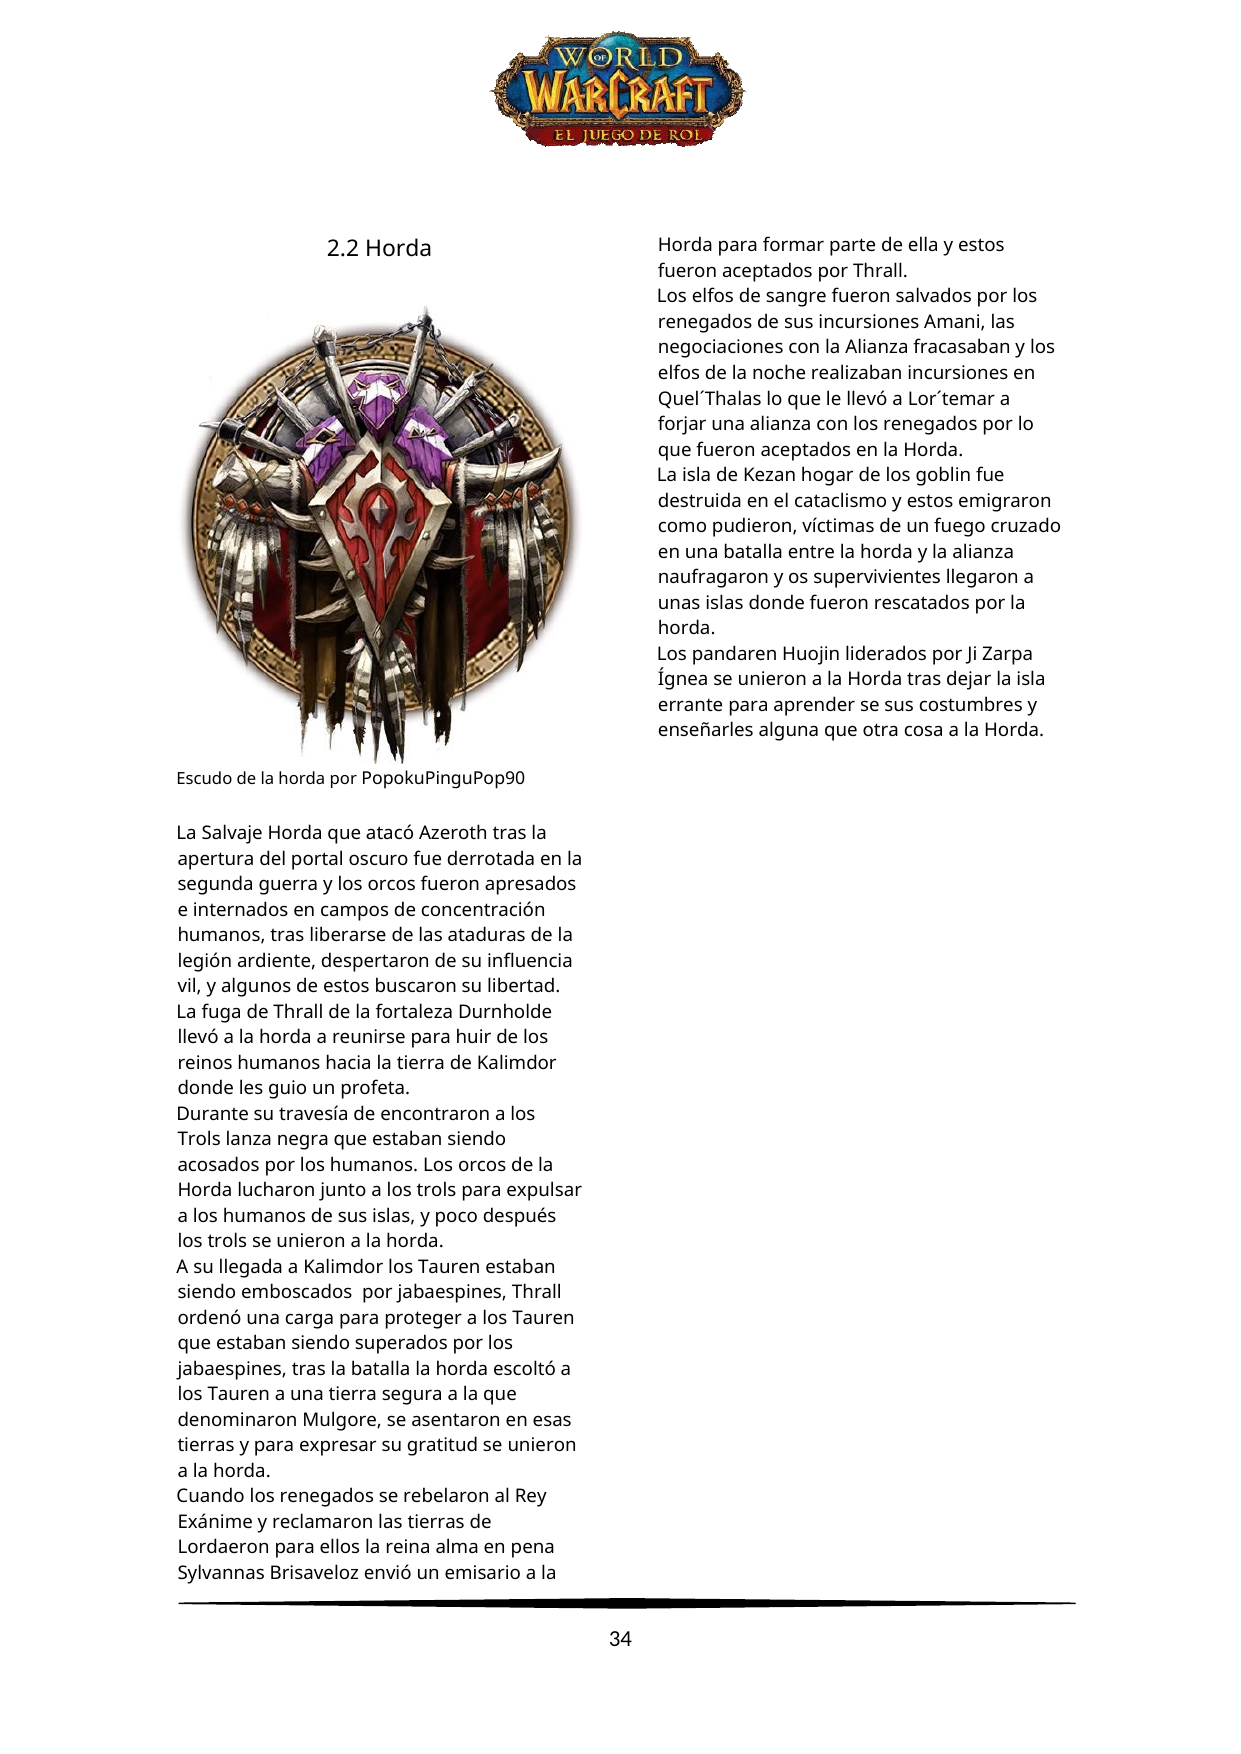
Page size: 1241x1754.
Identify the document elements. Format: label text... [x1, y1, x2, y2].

text Durante su travesía de encontraron a los Trols lanza negra que estaban siendo acosados por los humanos. Los orcos de la Horda lucharon junto a los trols para expulsar a los humanos de sus islas, y poco después los trols se unieron a la horda. [176, 1100, 583, 1253]
text Los pandaren Huojin liderados por Ji Zarpa Ígnea se unieron a la Horda tras dejar la isla errante para aprender se sus costumbres y enseñarles alguna que otra cosa a la Horda. [657, 640, 1063, 742]
text La isla de Kezan hogar de los goblin fue destruida en el cataclismo y estos emigraron como pudieron, víctimas de un fuego cruzado en una batalla entre la horda y la alianza naufragaron y os supervivientes llegaron a unas islas donde fueron rescatados por la horda. [657, 461, 1063, 640]
text A su llegada a Kalimdor los Tauren estaban siendo emboscados por jabaespines, Thrall ordenó una carga para proteger a los Tauren que estaban siendo superados por los jabaespines, tras la batalla la horda escoltó a los Tauren a una tierra segura a la que denominaron Mulgore, se asentaron en esas tierras y para expresar su gratitud se unieron a la horda. [176, 1253, 583, 1483]
text Cuando los renegados se rebelaron al Rey Exánime y reclamaron las tierras de Lordaeron para ellos la reina alma en pena Sylvannas Brisaveloz envió un emisario a la Horda para formar parte de ella y estos fueron aceptados por Thrall. [657, 232, 1063, 283]
text Cuando los renegados se rebelaron al Rey Exánime y reclamaron las tierras de Lordaeron para ellos la reina alma en pena Sylvannas Brisaveloz envió un emisario a la Horda para formar parte de ella y estos fueron aceptados por Thrall. [176, 1483, 583, 1585]
picture [177, 306, 583, 764]
text Los elfos de sangre fueron salvados por los renegados de sus incursiones Amani, las negociaciones con la Alianza fracasaban y los elfos de la noche realizaban incursiones en Quel´Thalas lo que le llevó a Lor´temar a forjar una alianza con los renegados por lo que fueron aceptados en la Horda. [657, 283, 1063, 461]
subtitle 2.2 Horda [176, 232, 583, 263]
text La Salvaje Horda que atacó Azeroth tras la apertura del portal oscuro fue derrotada en la segunda guerra y los orcos fueron apresados e internados en campos de concentración humanos, tras liberarse de las ataduras de la legión ardiente, despertaron de su influencia vil, y algunos de estos buscaron su libertad. [176, 819, 583, 998]
text La fuga de Thrall de la fortaleza Durnholde llevó a la horda a reunirse para huir de los reinos humanos hacia la tierra de Kalimdor donde les guio un profeta. [176, 998, 583, 1100]
text Escudo de la horda por PopokuPinguPop90 [176, 766, 583, 790]
picture [487, 26, 753, 157]
